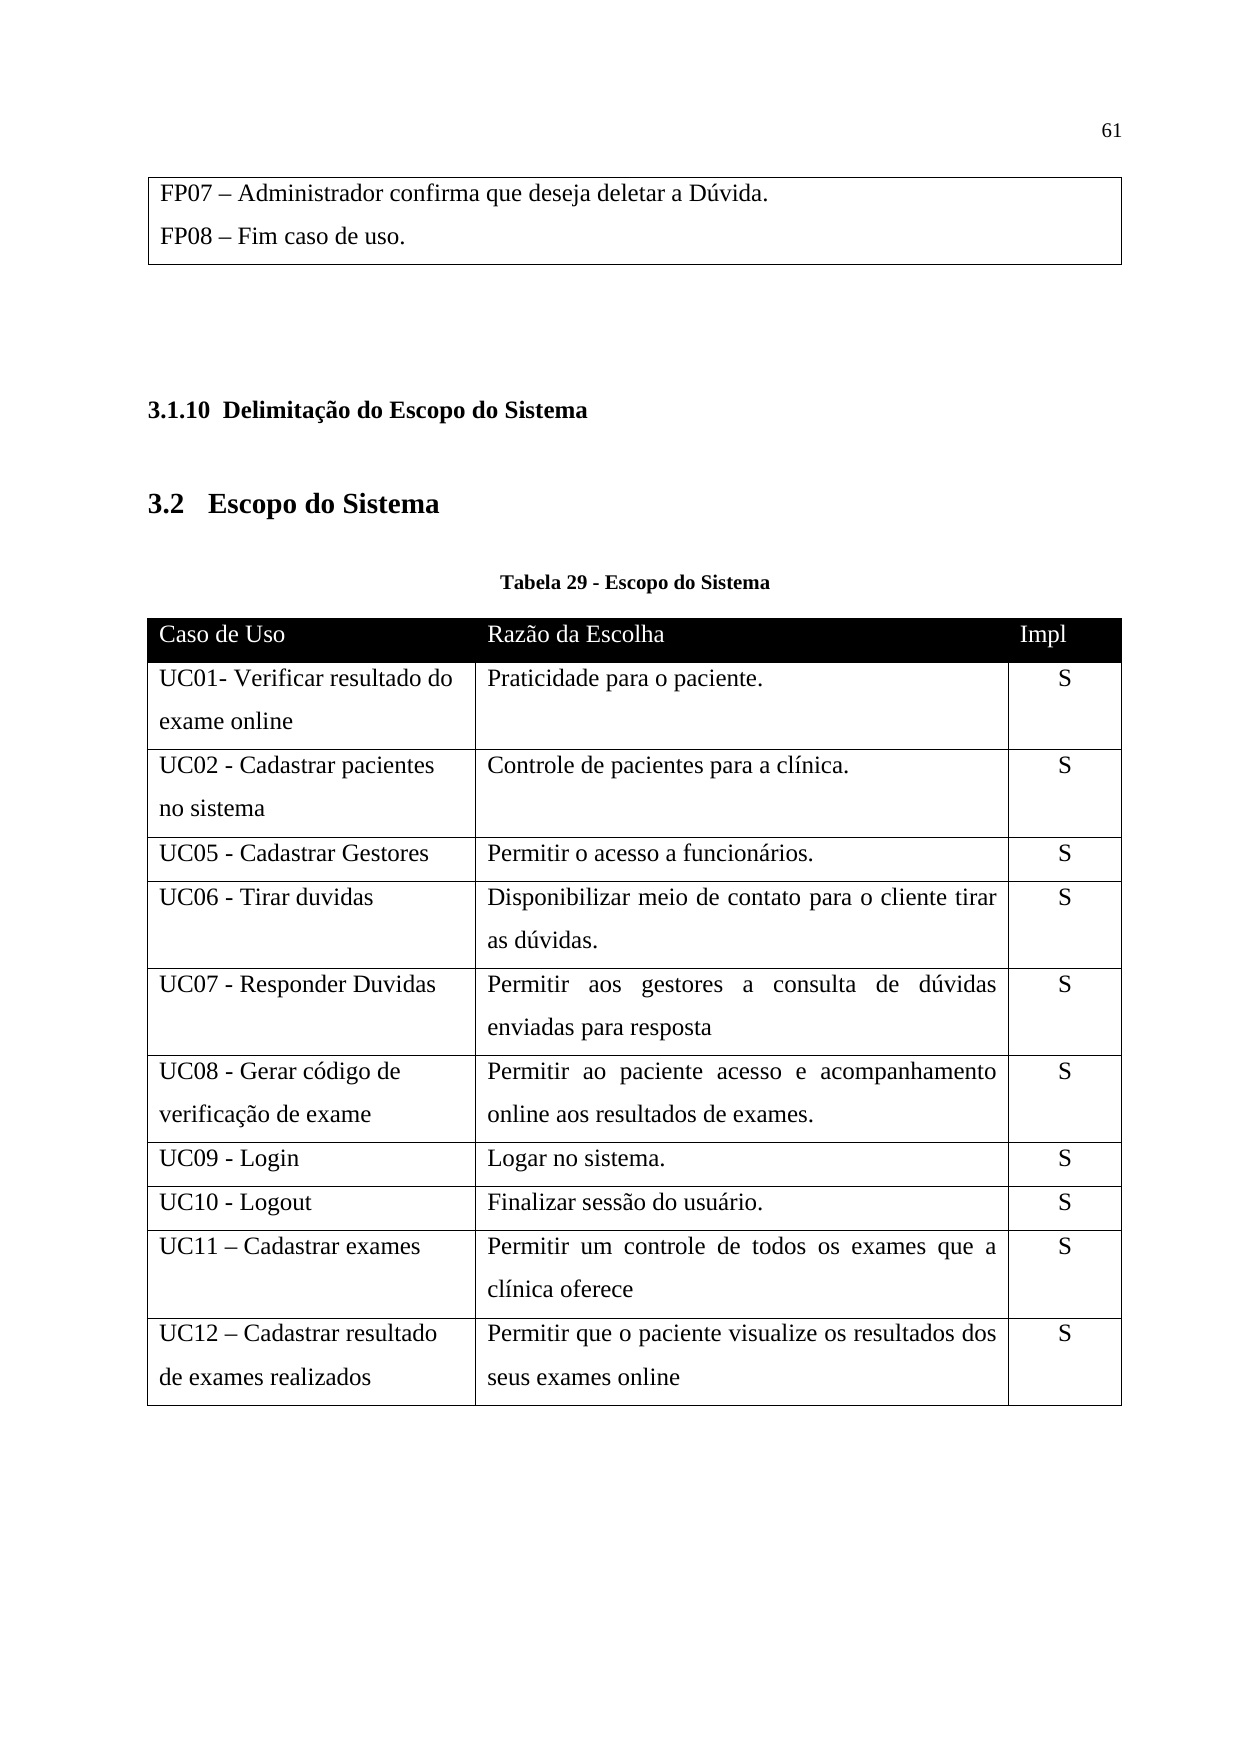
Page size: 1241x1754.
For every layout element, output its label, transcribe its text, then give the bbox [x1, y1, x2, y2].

table_cell S [1009, 1143, 1121, 1186]
subtitle Delimitação do Escopo do Sistema [148, 395, 1122, 423]
table_cell S [1009, 663, 1121, 749]
table_cell Permitir um controle de todos os exames que a clínica oferece [476, 1231, 1008, 1317]
table_cell Permitir aos gestores a consulta de dúvidas enviadas para resposta [476, 969, 1008, 1055]
table_cell UC01- Verificar resultado do exame online [148, 663, 475, 749]
table_cell UC07 - Responder Duvidas [148, 969, 475, 1055]
table_cell Permitir que o paciente visualize os resultados dos seus exames online [476, 1319, 1008, 1405]
table_cell S [1009, 969, 1121, 1055]
table_cell S [1009, 1231, 1121, 1317]
table_cell UC08 - Gerar código de verificação de exame [148, 1056, 475, 1142]
table_header Caso de Uso [148, 619, 475, 662]
table_cell UC11 – Cadastrar exames [148, 1231, 475, 1317]
table_cell Finalizar sessão do usuário. [476, 1187, 1008, 1230]
table_cell UC10 - Logout [148, 1187, 475, 1230]
table_header Razão da Escolha [476, 619, 1008, 662]
table_cell S [1009, 1319, 1121, 1405]
table_cell UC02 - Cadastrar pacientes no sistema [148, 750, 475, 837]
table_cell Praticidade para o paciente. [476, 663, 1008, 749]
table_cell S [1009, 838, 1121, 881]
table_cell Logar no sistema. [476, 1143, 1008, 1186]
table_cell UC06 - Tirar duvidas [148, 882, 475, 968]
table_header Impl [1009, 619, 1121, 662]
table_cell S [1009, 882, 1121, 968]
table_cell S [1009, 750, 1121, 837]
table_cell UC05 - Cadastrar Gestores [148, 838, 475, 881]
table_cell UC12 – Cadastrar resultado de exames realizados [148, 1319, 475, 1405]
table_cell Controle de pacientes para a clínica. [476, 750, 1008, 837]
table_cell Disponibilizar meio de contato para o cliente tirar as dúvidas. [476, 882, 1008, 968]
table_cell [149, 178, 1121, 264]
table_cell Permitir o acesso a funcionários. [476, 838, 1008, 881]
table_cell S [1009, 1187, 1121, 1230]
subtitle Escopo do Sistema [148, 486, 1122, 519]
table_cell Permitir ao paciente acesso e acompanhamento online aos resultados de exames. [476, 1056, 1008, 1142]
table_cell UC09 - Login [148, 1143, 475, 1186]
table_cell S [1009, 1056, 1121, 1142]
